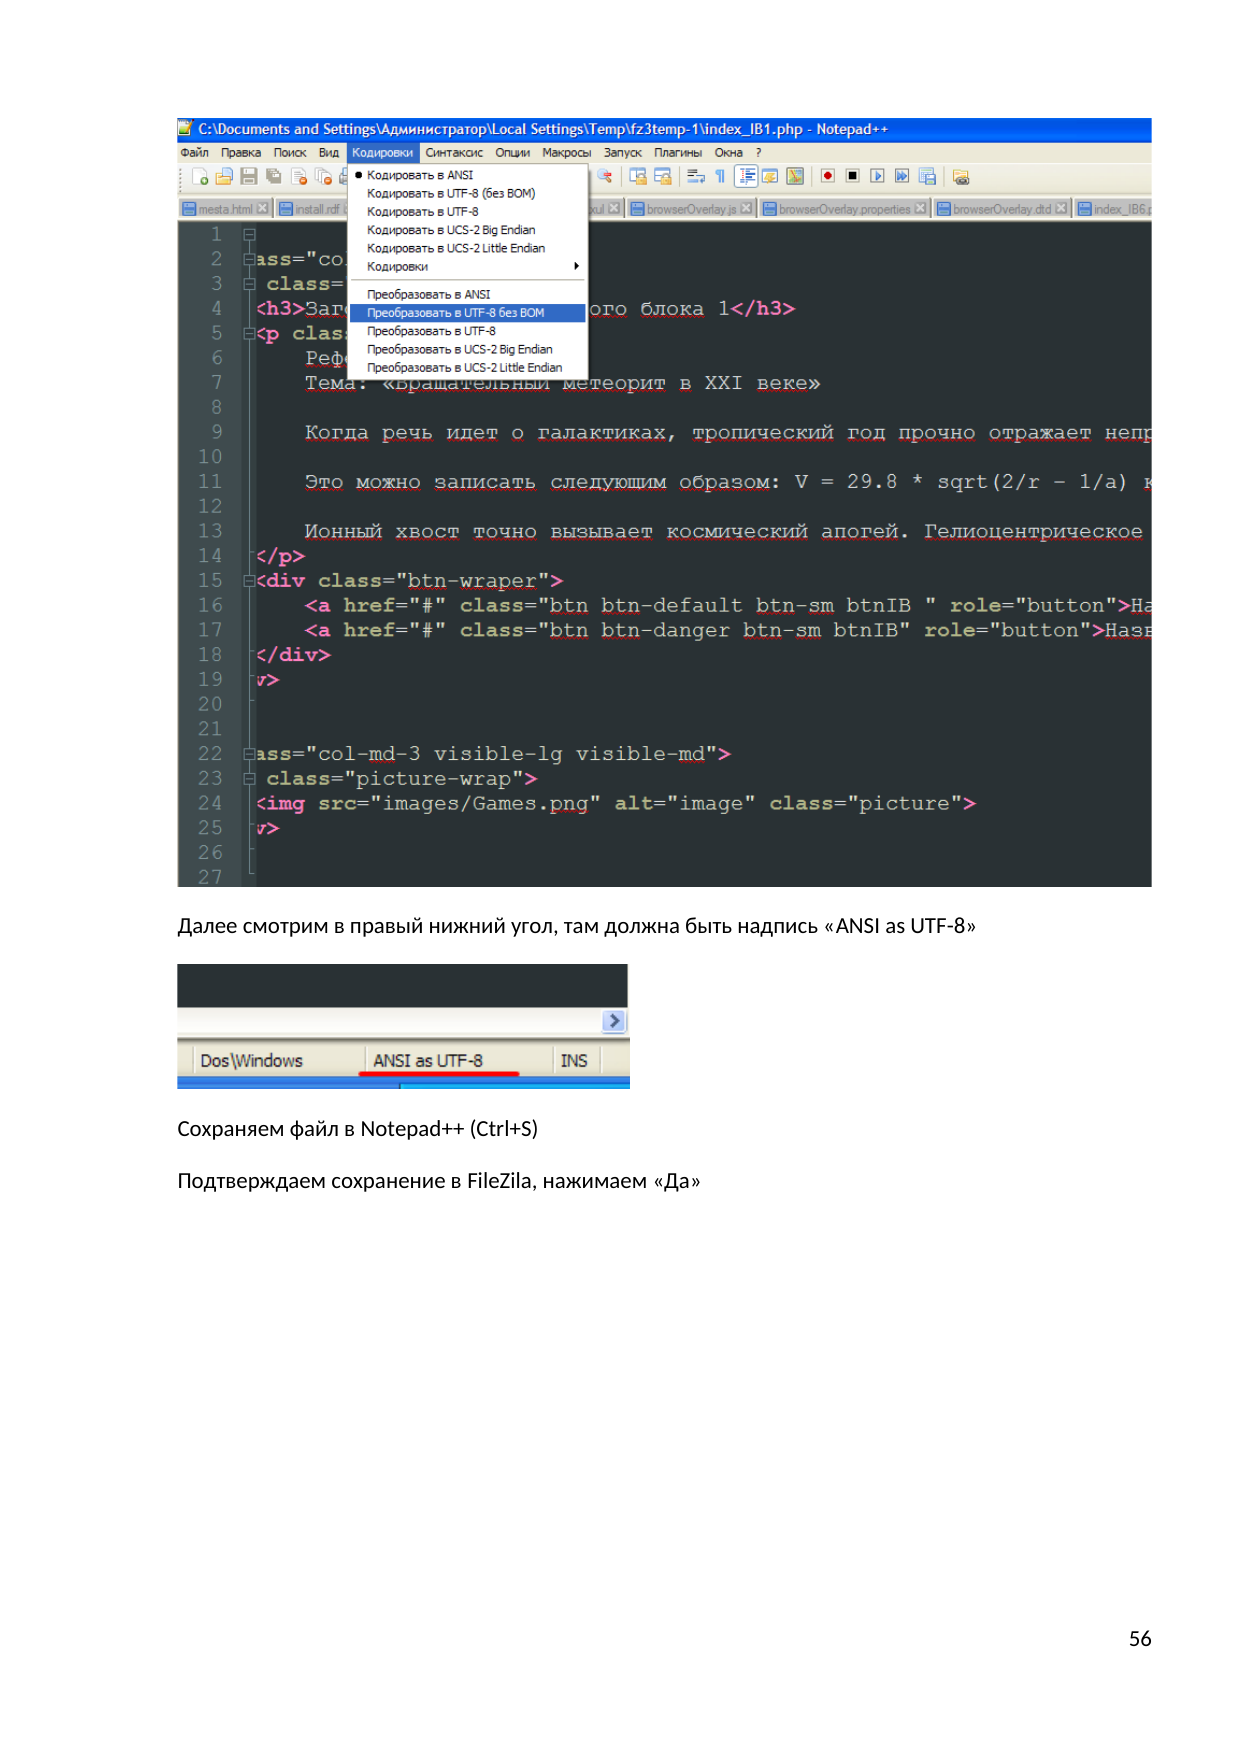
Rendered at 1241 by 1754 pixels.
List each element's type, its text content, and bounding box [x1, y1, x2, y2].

text Сохраняем файл в Notepad++ (Ctrl+S) [177, 1114, 1152, 1142]
text Далее смотрим в правый нижний угол, там должна быть надпись «ANSI as UTF-8» [177, 911, 1152, 939]
picture [177, 118, 1152, 887]
text Подтверждаем сохранение в FileZila, нажимаем «Да» [177, 1167, 1152, 1195]
picture [177, 964, 630, 1089]
